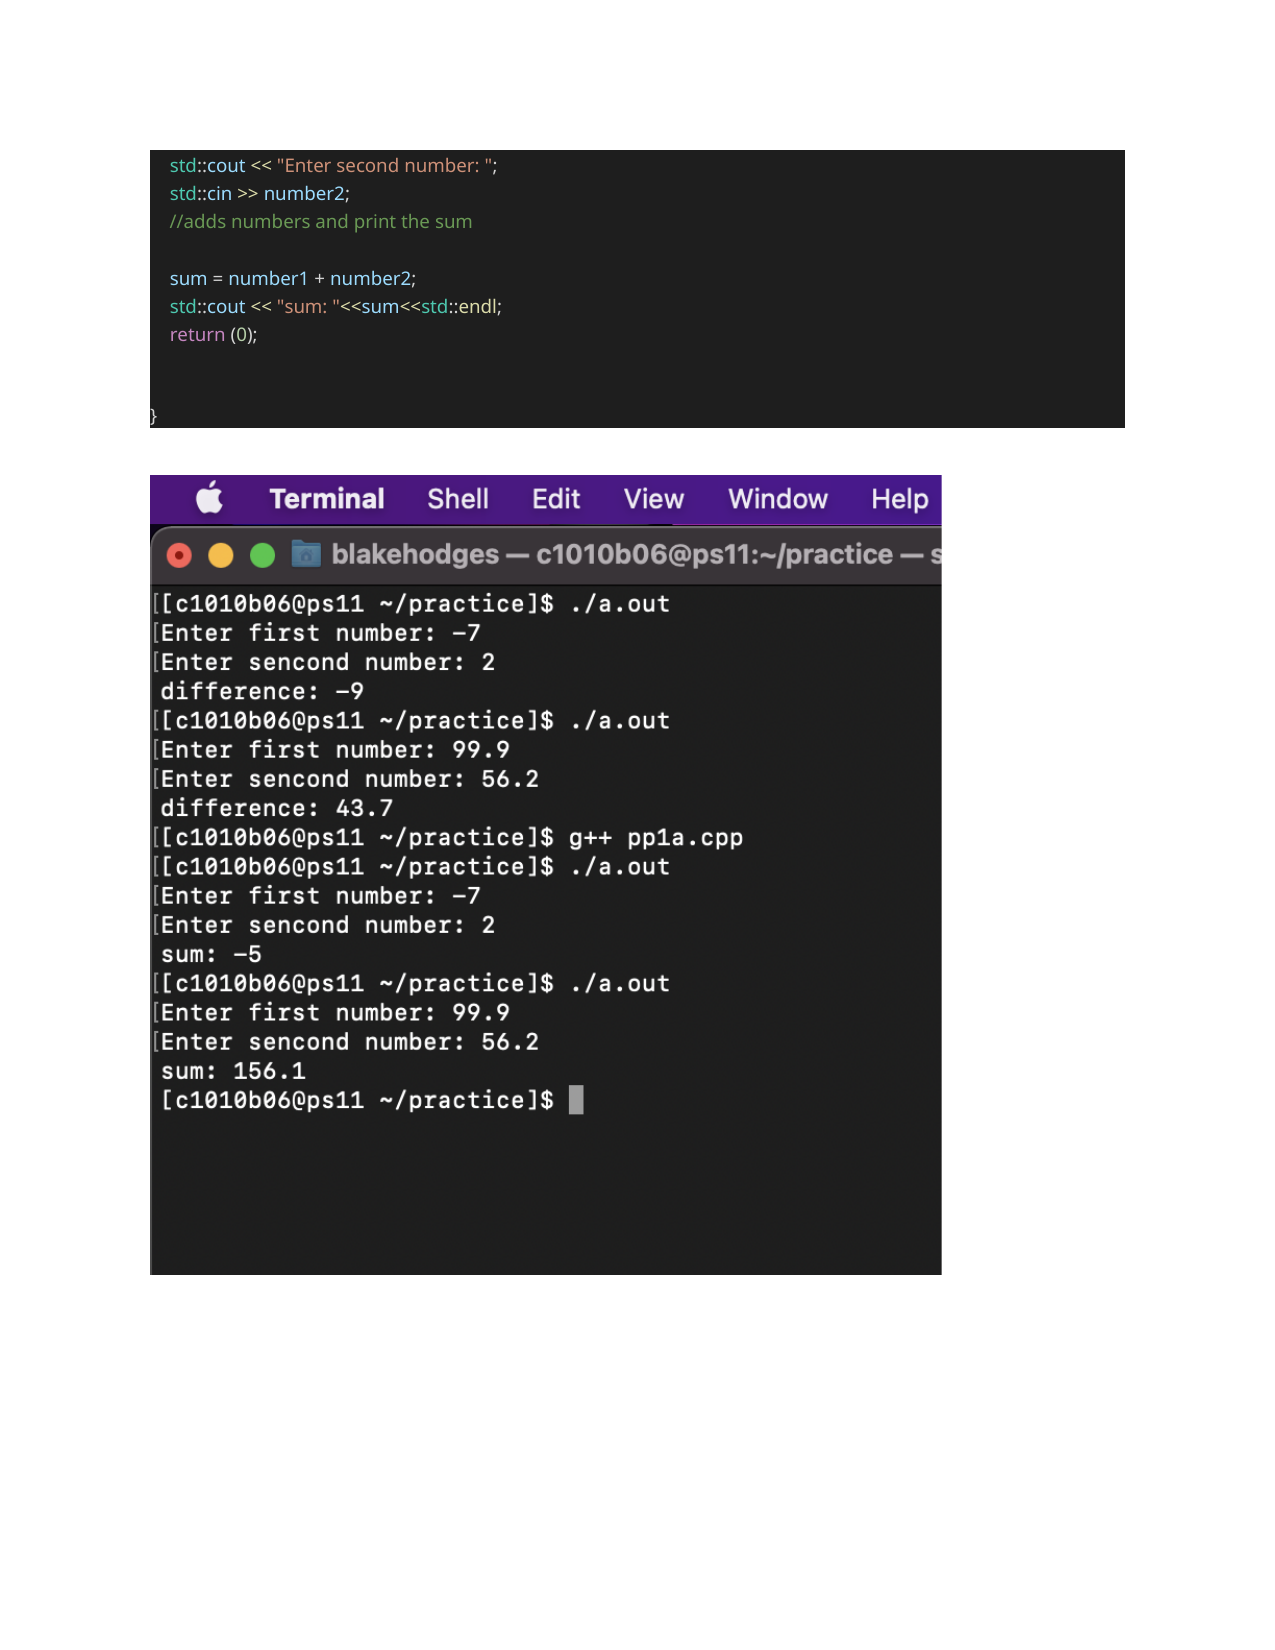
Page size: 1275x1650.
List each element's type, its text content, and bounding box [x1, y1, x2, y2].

picture [150, 475, 942, 1275]
text sum = number1 + number2; [150, 262, 1125, 291]
text //adds numbers and print the sum [150, 206, 1125, 234]
text return (0); [150, 319, 1125, 347]
text std::cin >> number2; [150, 178, 1125, 206]
text } [150, 400, 1125, 428]
text std::cout << "sum: "<<sum<<std::endl; [150, 291, 1125, 319]
text std::cout << "Enter second number: "; [150, 150, 1125, 178]
